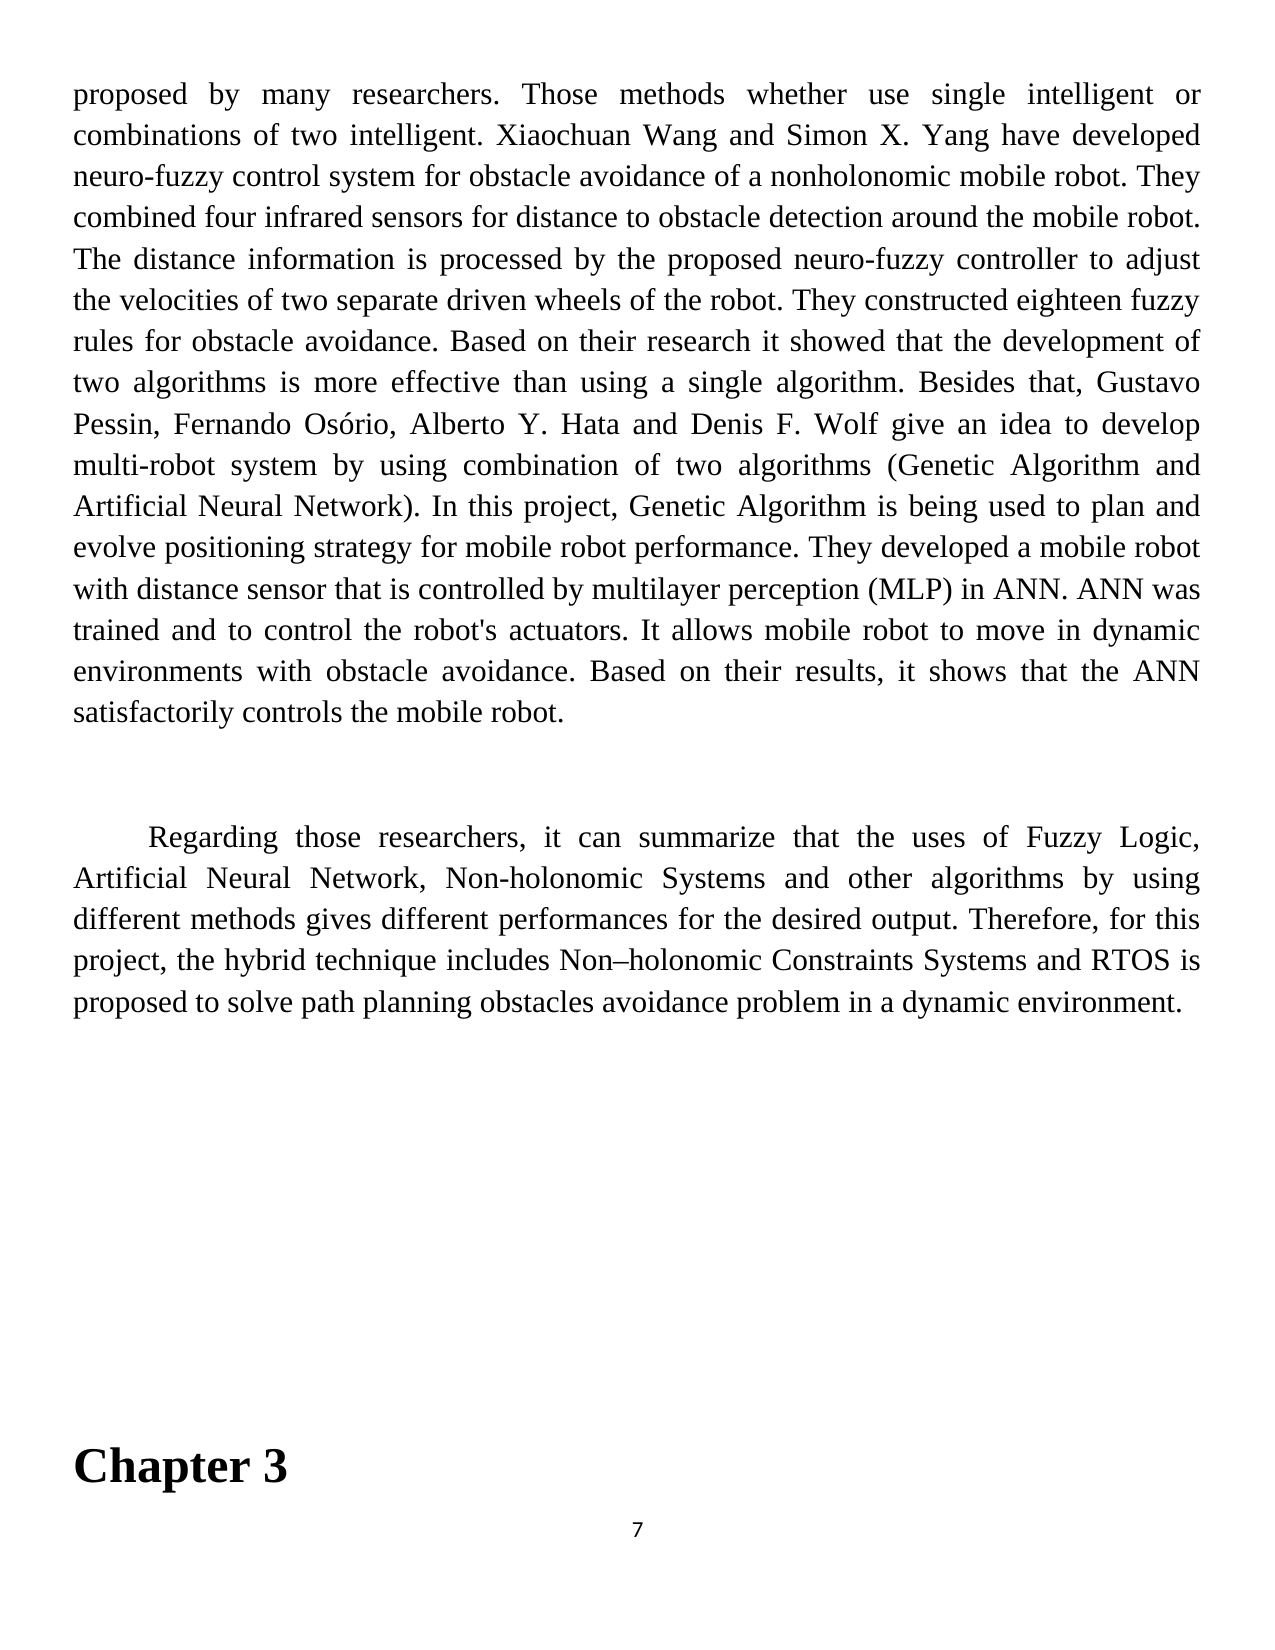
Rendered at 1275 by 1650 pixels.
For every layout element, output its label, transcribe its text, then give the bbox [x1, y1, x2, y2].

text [73, 75, 1202, 730]
text Regarding those researchers, it can summarize that the uses of Fuzzy Logic, Artificial Neural Network, Non-holonomic Systems and other algorithms by using different methods gives different performances for the desired output. Therefore, for this project, the hybrid technique includes Non–holonomic Constraints Systems and RTOS is proposed to solve path planning obstacles avoidance problem in a dynamic environment. [73, 818, 1202, 1019]
text Chapter 3 [73, 1436, 1202, 1493]
